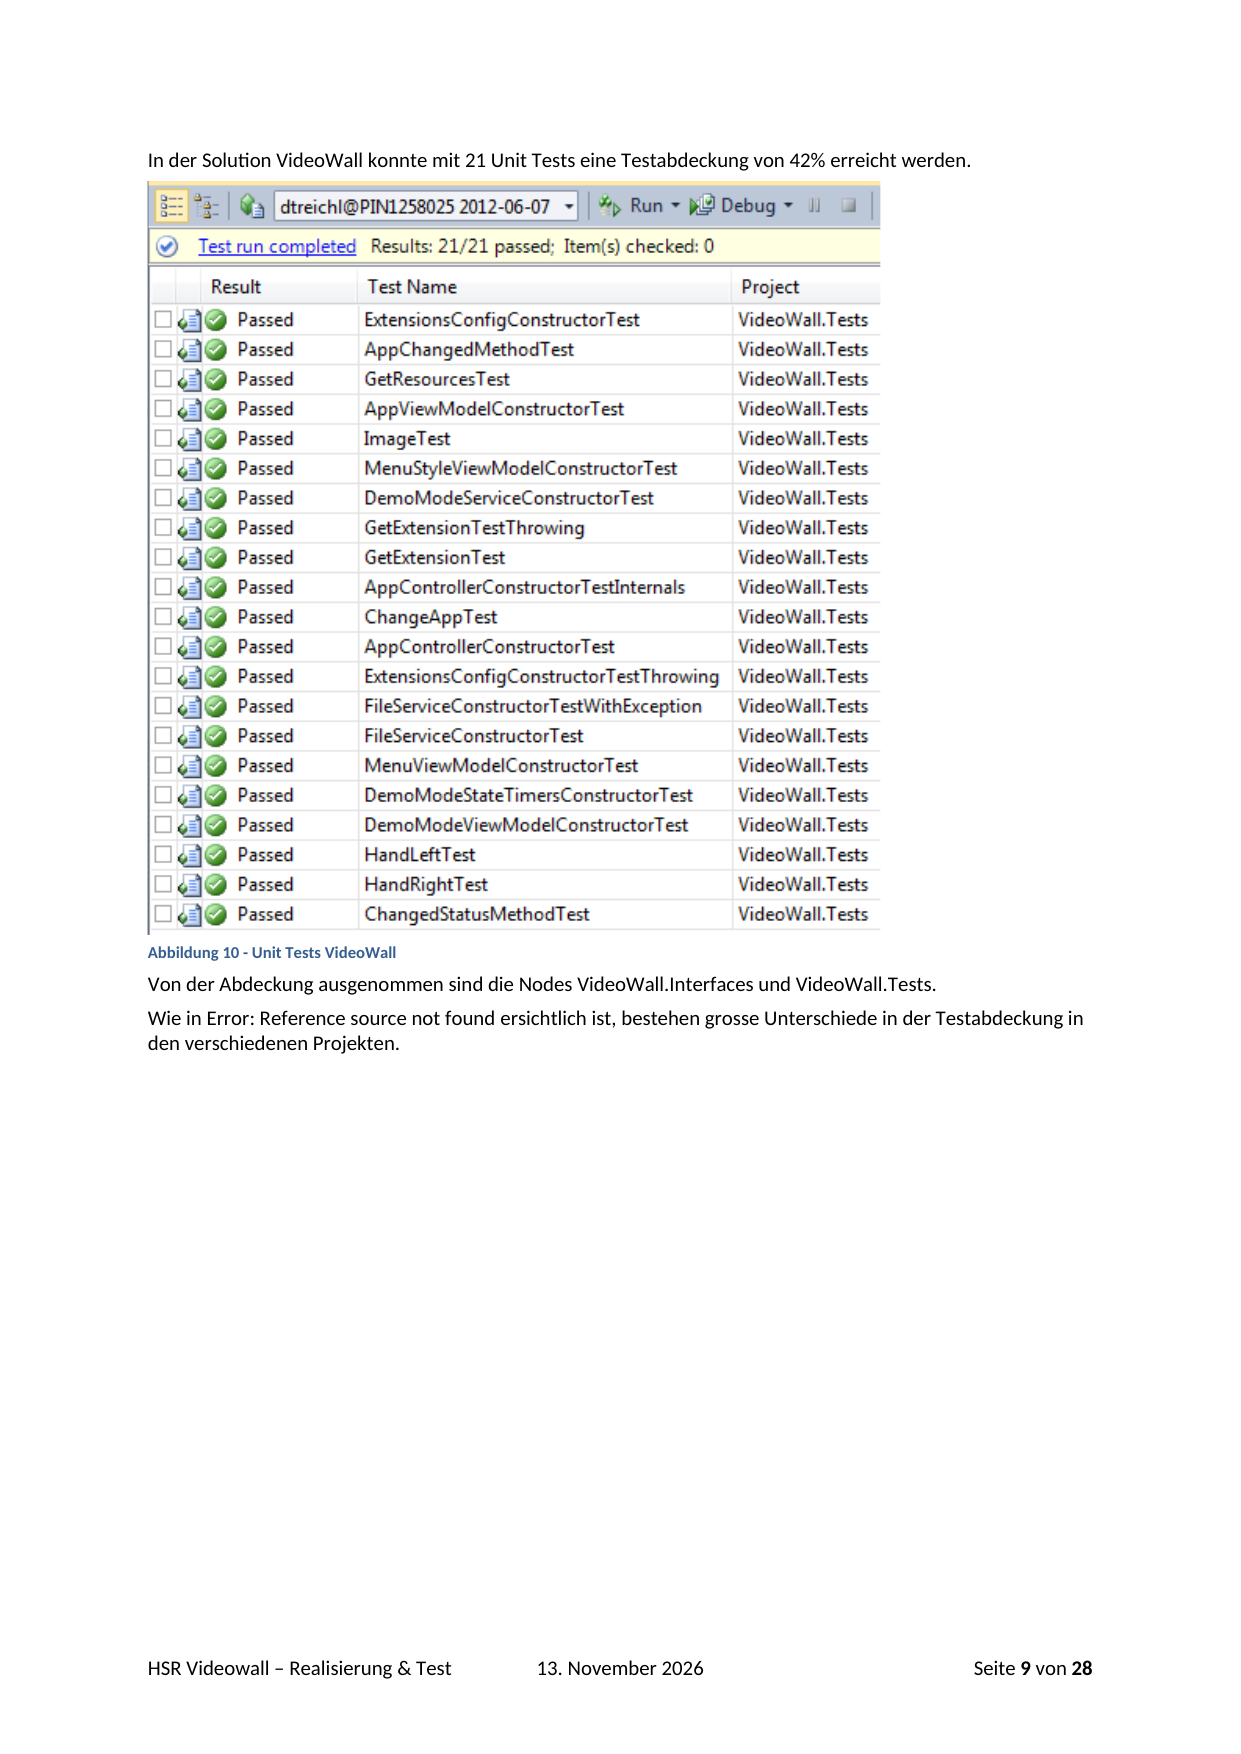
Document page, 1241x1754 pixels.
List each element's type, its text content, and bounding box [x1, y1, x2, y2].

text In der Solution VideoWall konnte mit 21 Unit Tests eine Testabdeckung von 42% erreicht werden. [148, 148, 1093, 173]
text Abbildung 10 - Unit Tests VideoWall [148, 943, 1093, 963]
picture [147, 181, 881, 935]
text Von der Abdeckung ausgenommen sind die Nodes VideoWall.Interfaces und VideoWall.Tests. [148, 971, 1093, 997]
